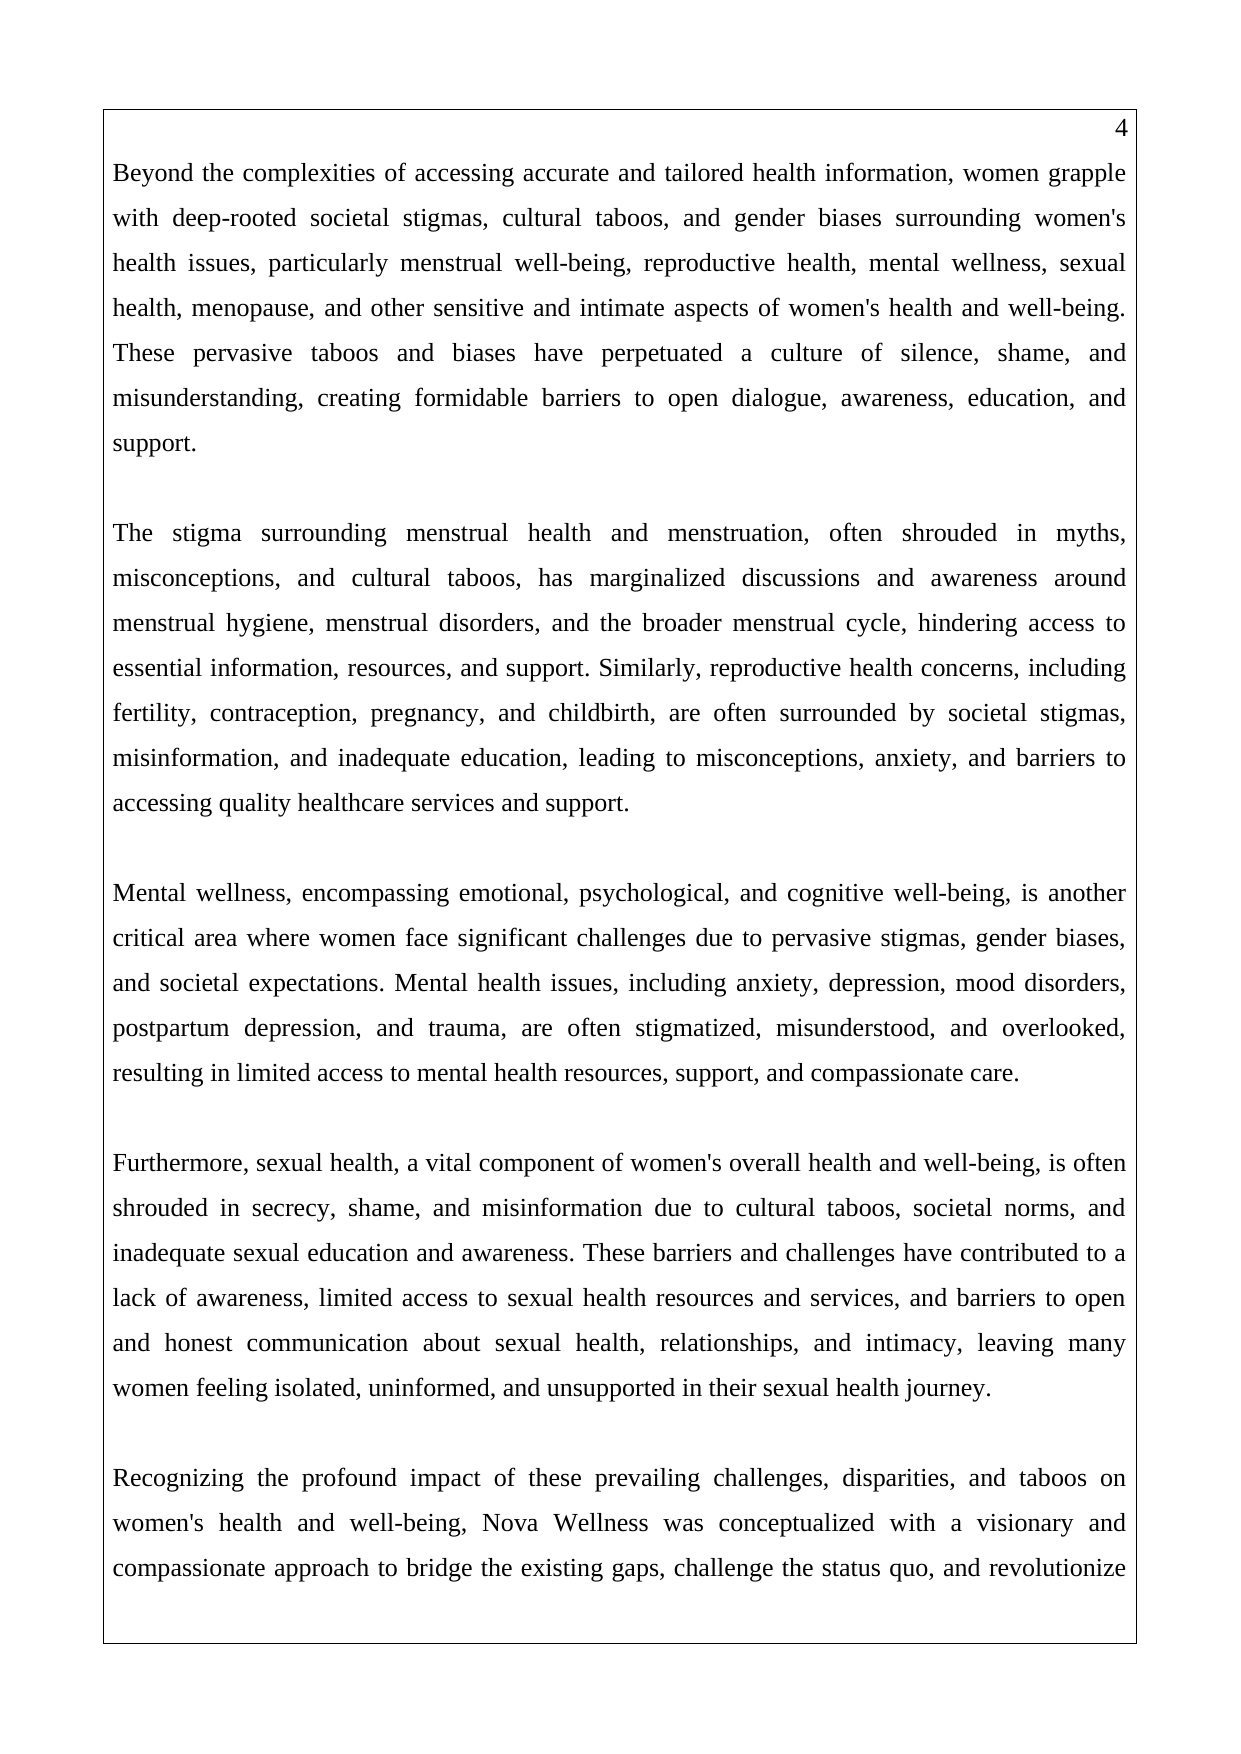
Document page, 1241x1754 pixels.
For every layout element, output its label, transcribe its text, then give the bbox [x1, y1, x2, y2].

text Mental wellness, encompassing emotional, psychological, and cognitive well-being, is another critical area where women face significant challenges due to pervasive stigmas, gender biases, and societal expectations. Mental health issues, including anxiety, depression, mood disorders, postpartum depression, and trauma, are often stigmatized, misunderstood, and overlooked, resulting in limited access to mental health resources, support, and compassionate care. [112, 877, 1128, 1087]
text The stigma surrounding menstrual health and menstruation, often shrouded in myths, misconceptions, and cultural taboos, has marginalized discussions and awareness around menstrual hygiene, menstrual disorders, and the broader menstrual cycle, hindering access to essential information, resources, and support. Similarly, reproductive health concerns, including fertility, contraception, pregnancy, and childbirth, are often surrounded by societal stigmas, misinformation, and inadequate education, leading to misconceptions, anxiety, and barriers to accessing quality healthcare services and support. [112, 517, 1128, 817]
text 4 [112, 112, 1128, 142]
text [112, 1462, 1128, 1582]
text Furthermore, sexual health, a vital component of women's overall health and well-being, is often shrouded in secrecy, shame, and misinformation due to cultural taboos, societal norms, and inadequate sexual education and awareness. These barriers and challenges have contributed to a lack of awareness, limited access to sexual health resources and services, and barriers to open and honest communication about sexual health, relationships, and intimacy, leaving many women feeling isolated, uninformed, and unsupported in their sexual health journey. [112, 1147, 1128, 1402]
text Beyond the complexities of accessing accurate and tailored health information, women grapple with deep-rooted societal stigmas, cultural taboos, and gender biases surrounding women's health issues, particularly menstrual well-being, reproductive health, mental wellness, sexual health, menopause, and other sensitive and intimate aspects of women's health and well-being. These pervasive taboos and biases have perpetuated a culture of silence, shame, and misunderstanding, creating formidable barriers to open dialogue, awareness, education, and support. [112, 157, 1128, 457]
